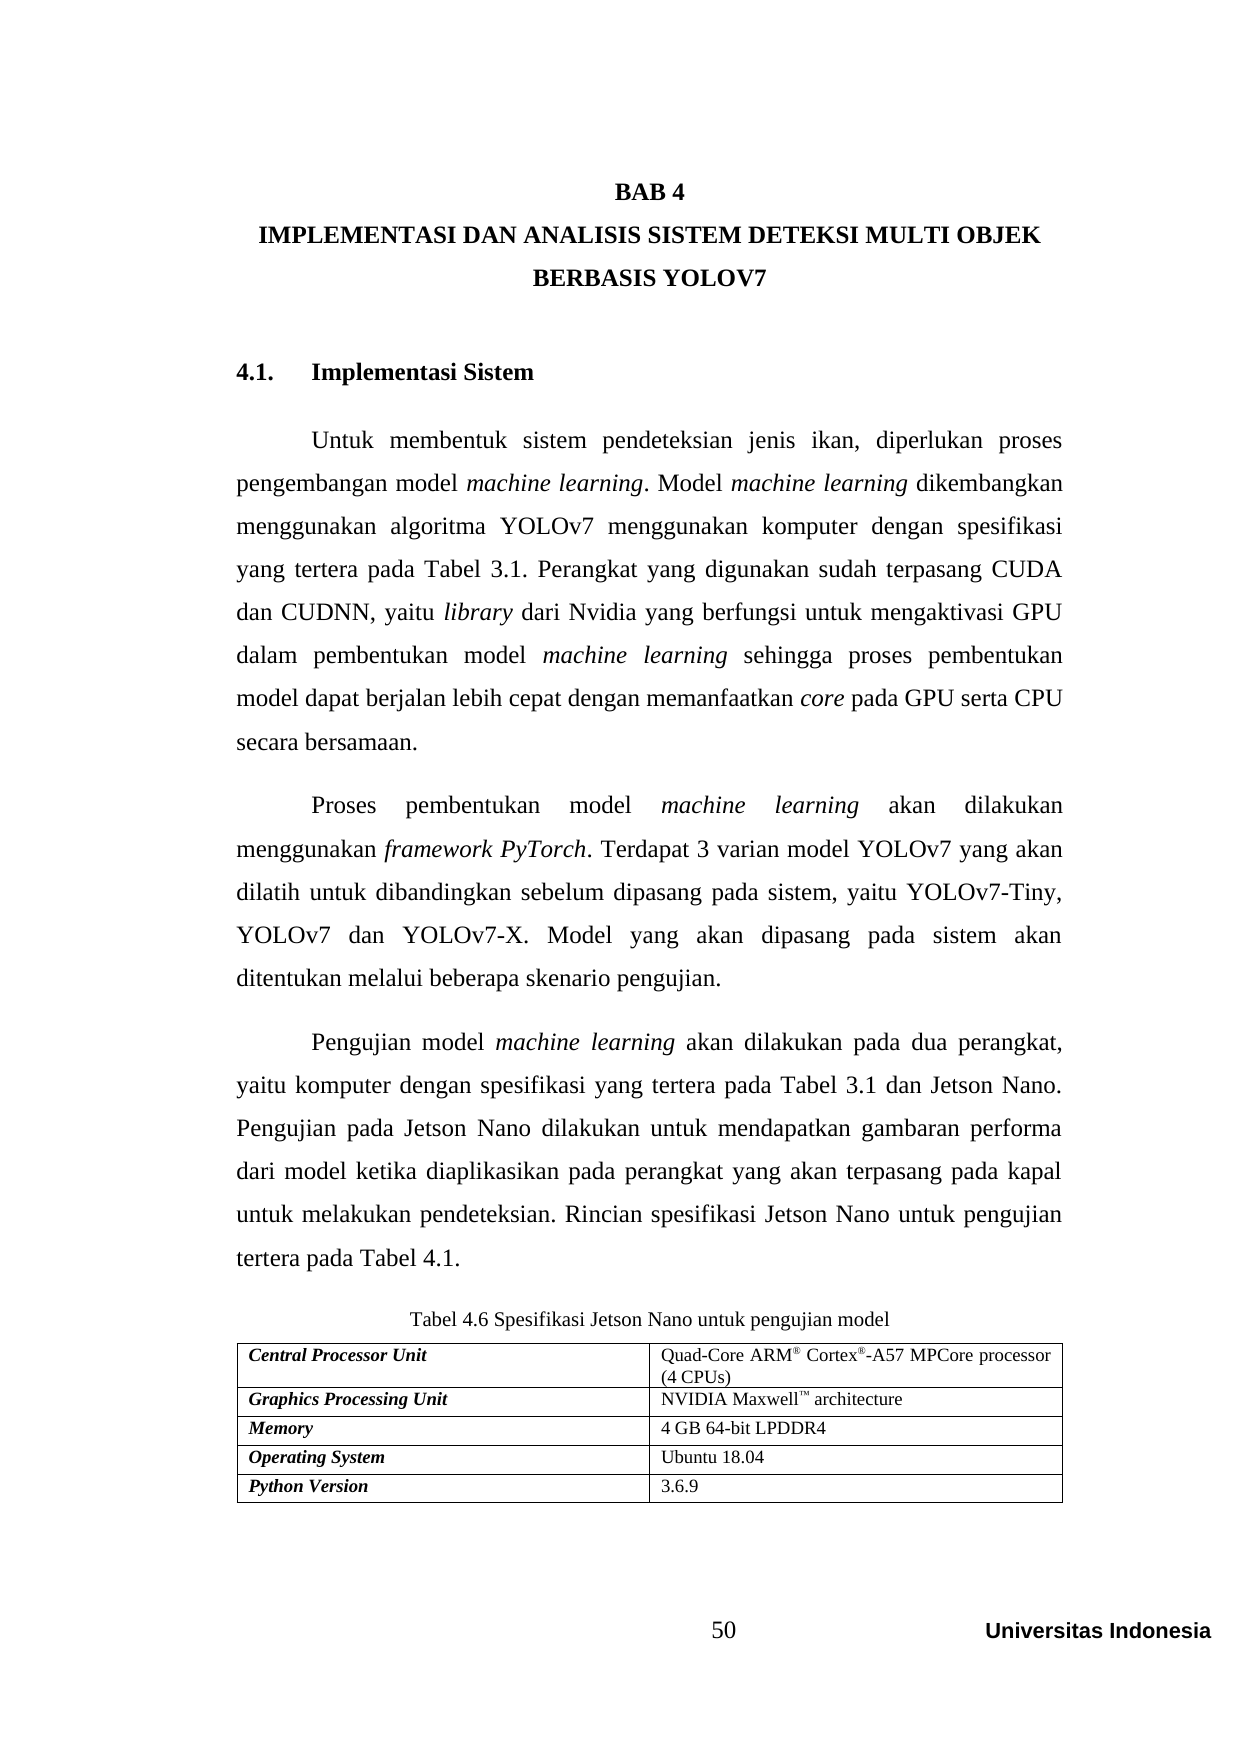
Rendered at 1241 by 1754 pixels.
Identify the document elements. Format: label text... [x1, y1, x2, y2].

table_header Quad-Core ARM® Cortex®-A57 MPCore processor (4 CPUs) [650, 1344, 1062, 1387]
table_cell Memory [238, 1417, 649, 1445]
text Pengujian model machine learning akan dilakukan pada dua perangkat, yaitu komputer dengan spesifikasi yang tertera pada Tabel 3.1 dan Jetson Nano. Pengujian pada Jetson Nano dilakukan untuk mendapatkan gambaran performa dari model ketika diaplikasikan pada perangkat yang akan terpasang pada kapal untuk melakukan pendeteksian. Rincian spesifikasi Jetson Nano untuk pengujian tertera pada Tabel 4.1. [236, 1027, 1063, 1271]
table_cell 4 GB 64-bit LPDDR4 [650, 1417, 1062, 1445]
table_cell Python Version [238, 1475, 649, 1502]
table_cell Ubuntu 18.04 [650, 1446, 1062, 1473]
table_cell Graphics Processing Unit [238, 1388, 649, 1416]
table_cell NVIDIA Maxwell™ architecture [650, 1388, 1062, 1416]
subtitle IMPLEMENTASI DAN ANALISIS SISTEM DETEKSI MULTI OBJEK BERBASIS YOLOV7 [236, 177, 1063, 292]
table_cell Operating System [238, 1446, 649, 1473]
subtitle Implementasi Sistem [236, 357, 1063, 385]
table_cell 3.6.9 [650, 1475, 1062, 1502]
table_header Central Processor Unit [238, 1344, 649, 1387]
text Proses pembentukan model machine learning akan dilakukan menggunakan framework PyTorch. Terdapat 3 varian model YOLOv7 yang akan dilatih untuk dibandingkan sebelum dipasang pada sistem, yaitu YOLOv7-Tiny, YOLOv7 dan YOLOv7-X. Model yang akan dipasang pada sistem akan ditentukan melalui beberapa skenario pengujian. [236, 791, 1063, 992]
text Untuk membentuk sistem pendeteksian jenis ikan, diperlukan proses pengembangan model machine learning. Model machine learning dikembangkan menggunakan algoritma YOLOv7 menggunakan komputer dengan spesifikasi yang tertera pada Tabel 3.1. Perangkat yang digunakan sudah terpasang CUDA dan CUDNN, yaitu library dari Nvidia yang berfungsi untuk mengaktivasi GPU dalam pembentukan model machine learning sehingga proses pembentukan model dapat berjalan lebih cepat dengan memanfaatkan core pada GPU serta CPU secara bersamaan. [236, 425, 1063, 755]
